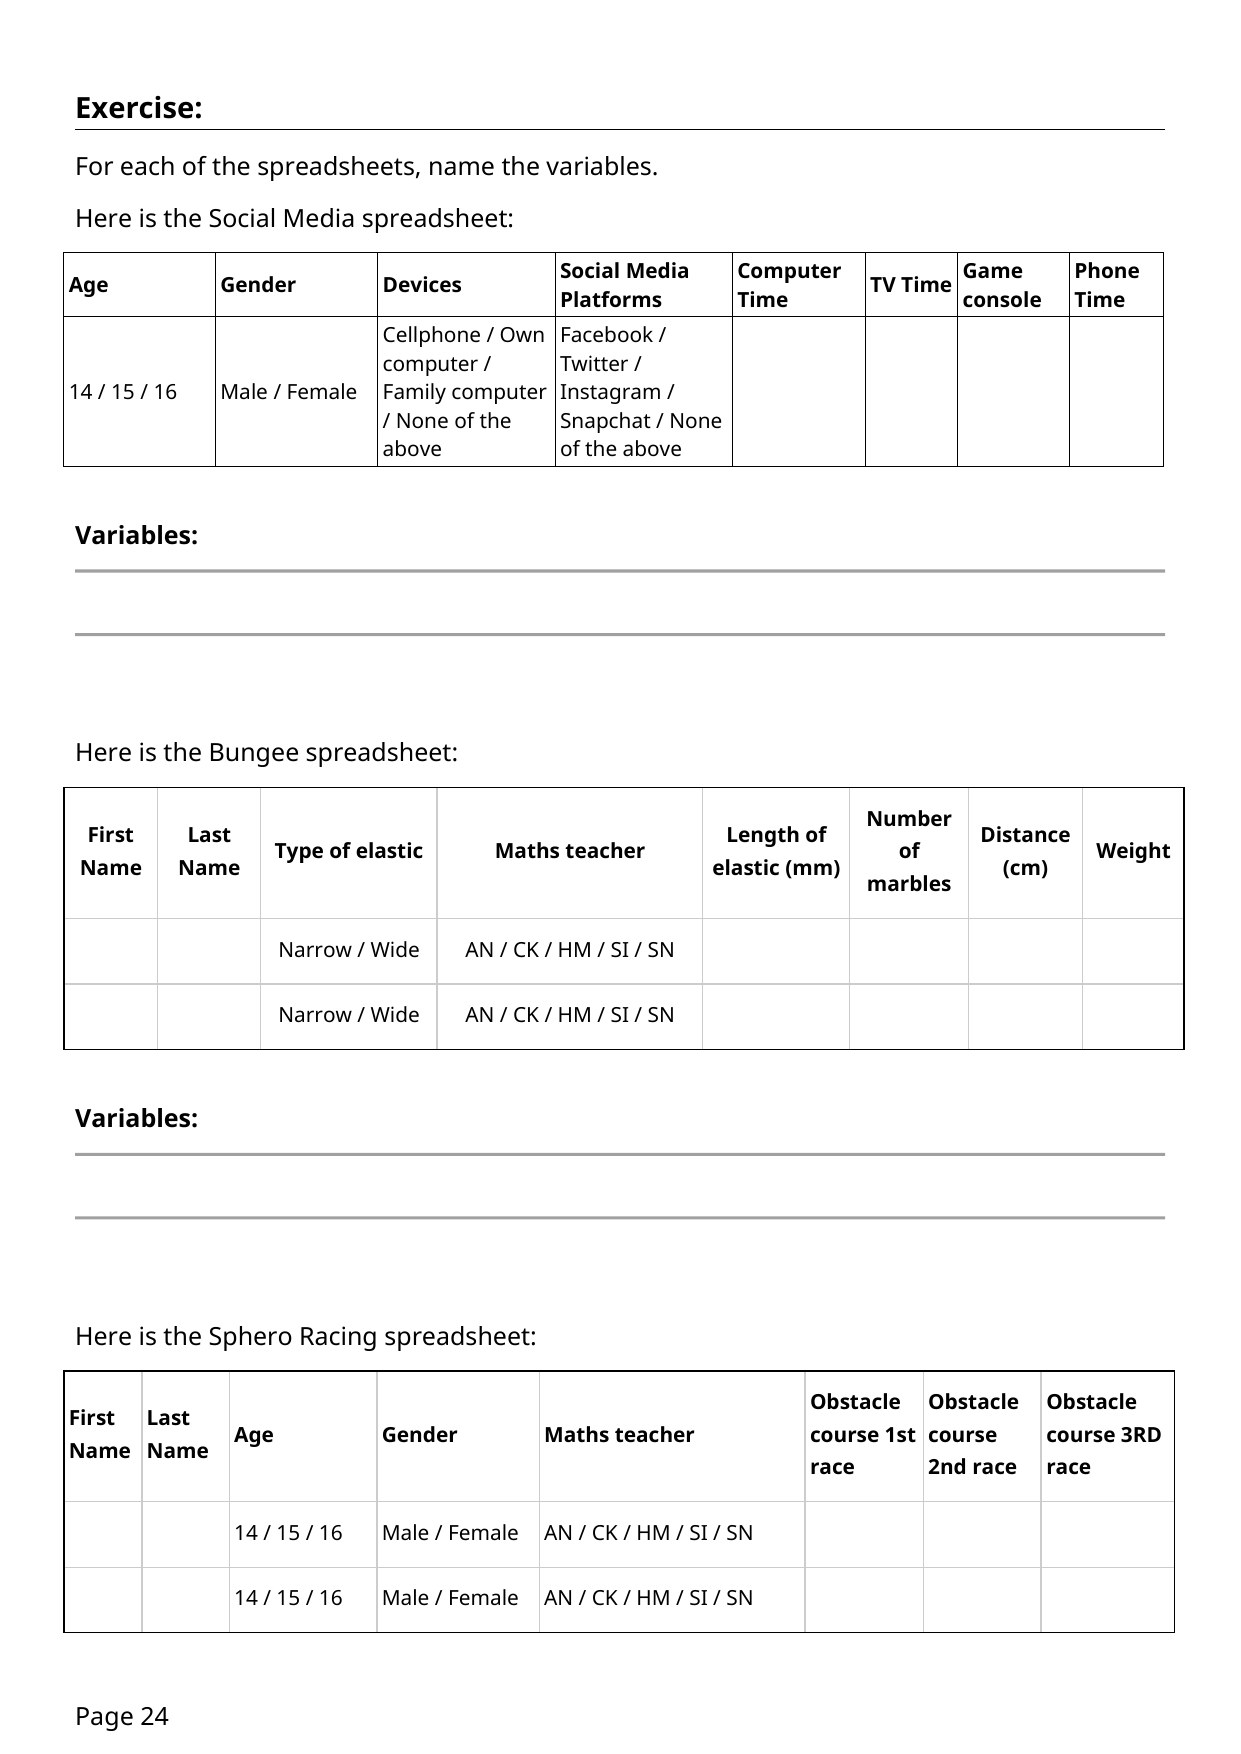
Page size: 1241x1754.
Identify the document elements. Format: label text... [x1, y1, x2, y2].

text Here is the Bungee spreadsheet: [75, 735, 1165, 769]
table_header Distance (cm) [969, 788, 1082, 917]
table_header Gender [216, 253, 377, 316]
text Variables: [75, 518, 1165, 552]
table_cell [1042, 1502, 1174, 1566]
table_cell Cellphone / Own computer / Family computer / None of the above [378, 317, 555, 466]
table_cell AN / CK / HM / SI / SN [438, 919, 702, 983]
table_cell [806, 1568, 923, 1632]
table_header Number of marbles [850, 788, 968, 917]
table_cell [958, 317, 1069, 466]
table_cell Narrow / Wide [261, 919, 436, 983]
table_header First Name [65, 1372, 141, 1501]
table_cell 14 / 15 / 16 [230, 1568, 376, 1632]
table_cell 14 / 15 / 16 [64, 317, 215, 466]
table_cell [1083, 985, 1183, 1048]
table_header Age [230, 1372, 376, 1501]
table_cell [969, 985, 1082, 1048]
table_cell Narrow / Wide [261, 985, 436, 1048]
subtitle Exercise: [75, 87, 1165, 129]
table_cell [733, 317, 865, 466]
table_cell [924, 1568, 1040, 1632]
table_cell Facebook / Twitter / Instagram / Snapchat / None of the above [556, 317, 732, 466]
table_cell [1070, 317, 1163, 466]
table_cell [850, 919, 968, 983]
table_cell AN / CK / HM / SI / SN [540, 1502, 804, 1566]
table_header Obstacle course 3RD race [1042, 1372, 1174, 1501]
table_header Obstacle course 2nd race [924, 1372, 1040, 1501]
table_header First Name [65, 788, 157, 917]
table_header Length of elastic (mm) [703, 788, 849, 917]
table_cell 14 / 15 / 16 [230, 1502, 376, 1566]
table_cell [806, 1502, 923, 1566]
table_cell [158, 919, 260, 983]
table_cell AN / CK / HM / SI / SN [438, 985, 702, 1048]
text Here is the Sphero Racing spreadsheet: [75, 1318, 1165, 1352]
table_cell [924, 1502, 1040, 1566]
text For each of the spreadsheets, name the variables. [75, 149, 1165, 183]
table_header Devices [378, 253, 555, 316]
table_header Weight [1083, 788, 1183, 917]
table_cell [703, 985, 849, 1048]
table_cell [866, 317, 957, 466]
table_cell [143, 1568, 229, 1632]
table_cell Male / Female [216, 317, 377, 466]
table_header Maths teacher [438, 788, 702, 917]
table_cell [65, 919, 157, 983]
table_header Maths teacher [540, 1372, 804, 1501]
table_header Last Name [143, 1372, 229, 1501]
table_header Game console [958, 253, 1069, 316]
table_cell [1083, 919, 1183, 983]
table_cell [65, 1502, 141, 1566]
table_cell [65, 985, 157, 1048]
table_cell [65, 1568, 141, 1632]
table_cell Male / Female [378, 1502, 539, 1566]
table_cell [1042, 1568, 1174, 1632]
text Here is the Social Media spreadsheet: [75, 200, 1165, 234]
table_cell [143, 1502, 229, 1566]
table_cell Male / Female [378, 1568, 539, 1632]
table_header Social Media Platforms [556, 253, 732, 316]
table_header Gender [378, 1372, 539, 1501]
table_header Last Name [158, 788, 260, 917]
text Variables: [75, 1101, 1165, 1135]
table_cell [158, 985, 260, 1048]
table_header Age [64, 253, 215, 316]
table_cell [850, 985, 968, 1048]
table_header Phone Time [1070, 253, 1163, 316]
table_header TV Time [866, 253, 957, 316]
table_cell [969, 919, 1082, 983]
table_header Computer Time [733, 253, 865, 316]
table_header Obstacle course 1st race [806, 1372, 923, 1501]
table_header Type of elastic [261, 788, 436, 917]
table_cell AN / CK / HM / SI / SN [540, 1568, 804, 1632]
table_cell [703, 919, 849, 983]
